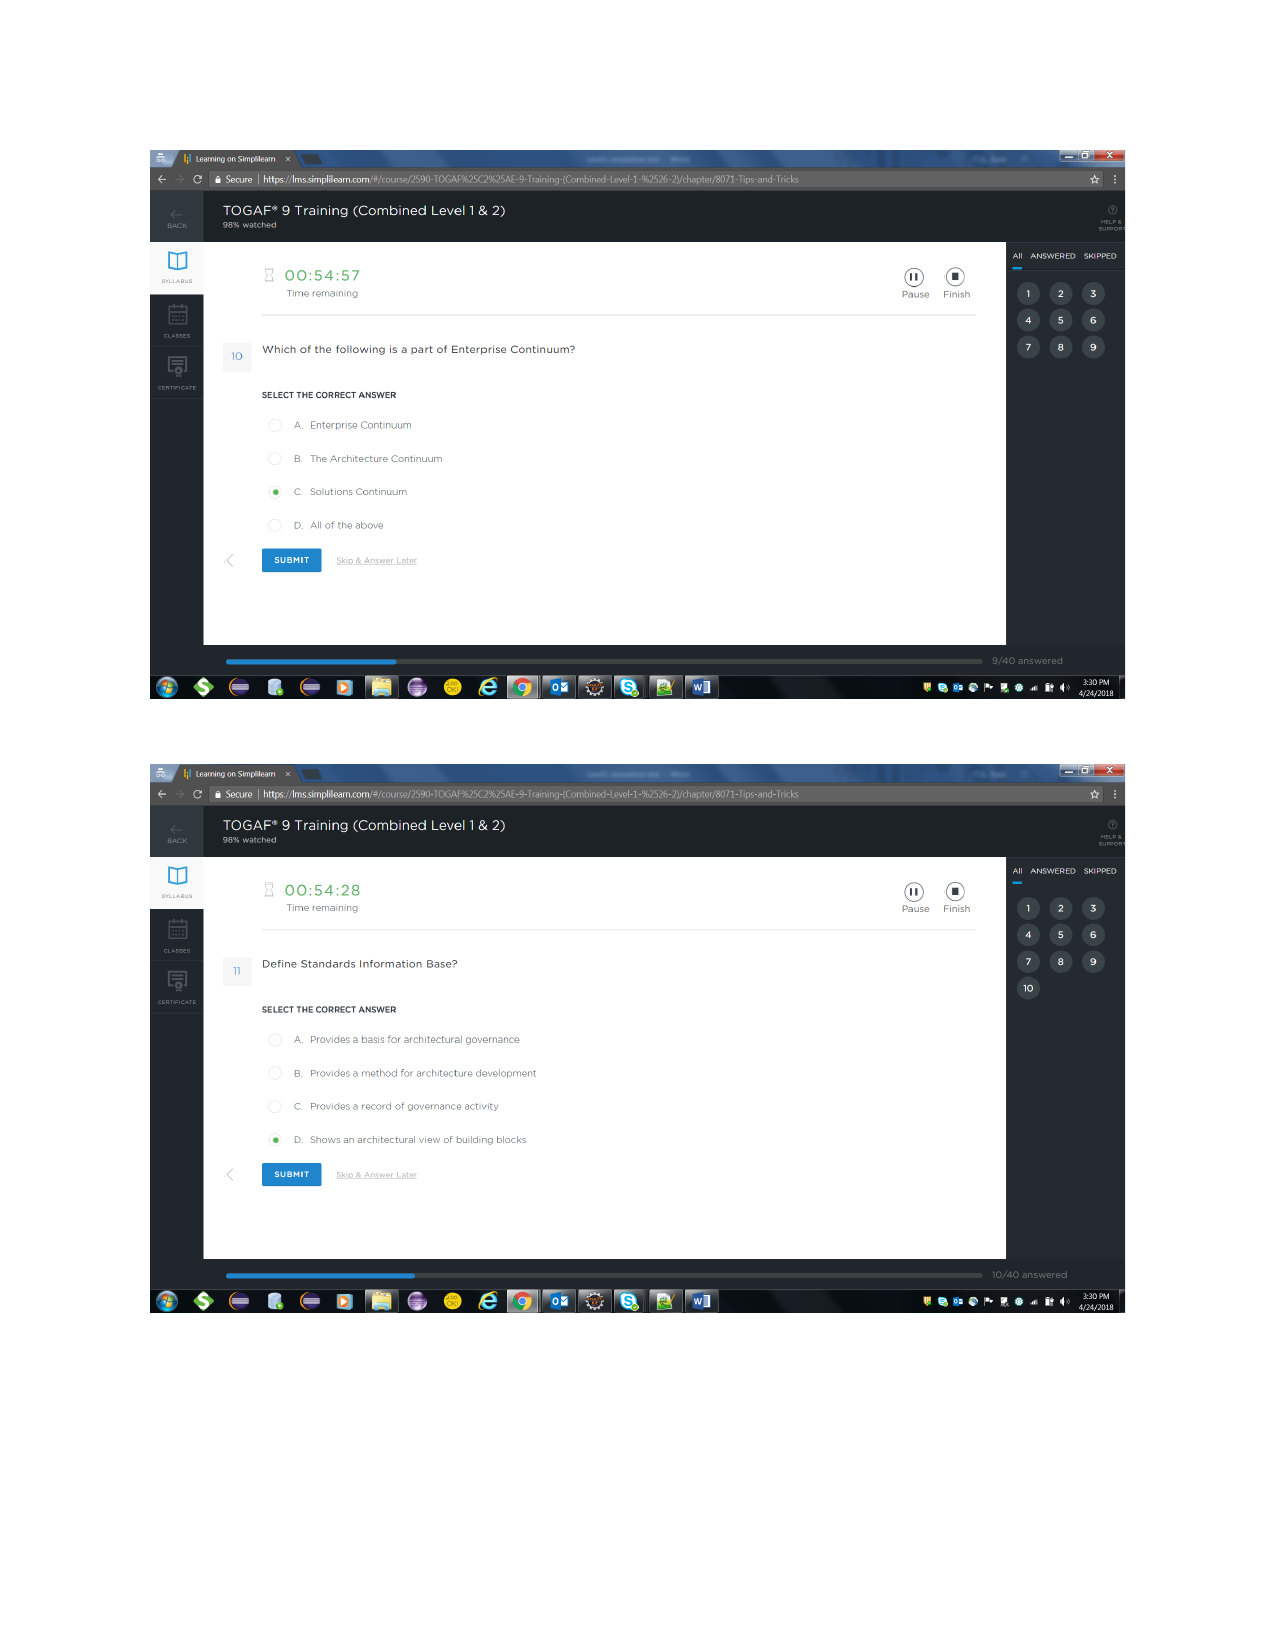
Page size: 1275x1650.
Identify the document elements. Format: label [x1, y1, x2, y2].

picture [150, 764, 1125, 1313]
picture [150, 150, 1125, 699]
